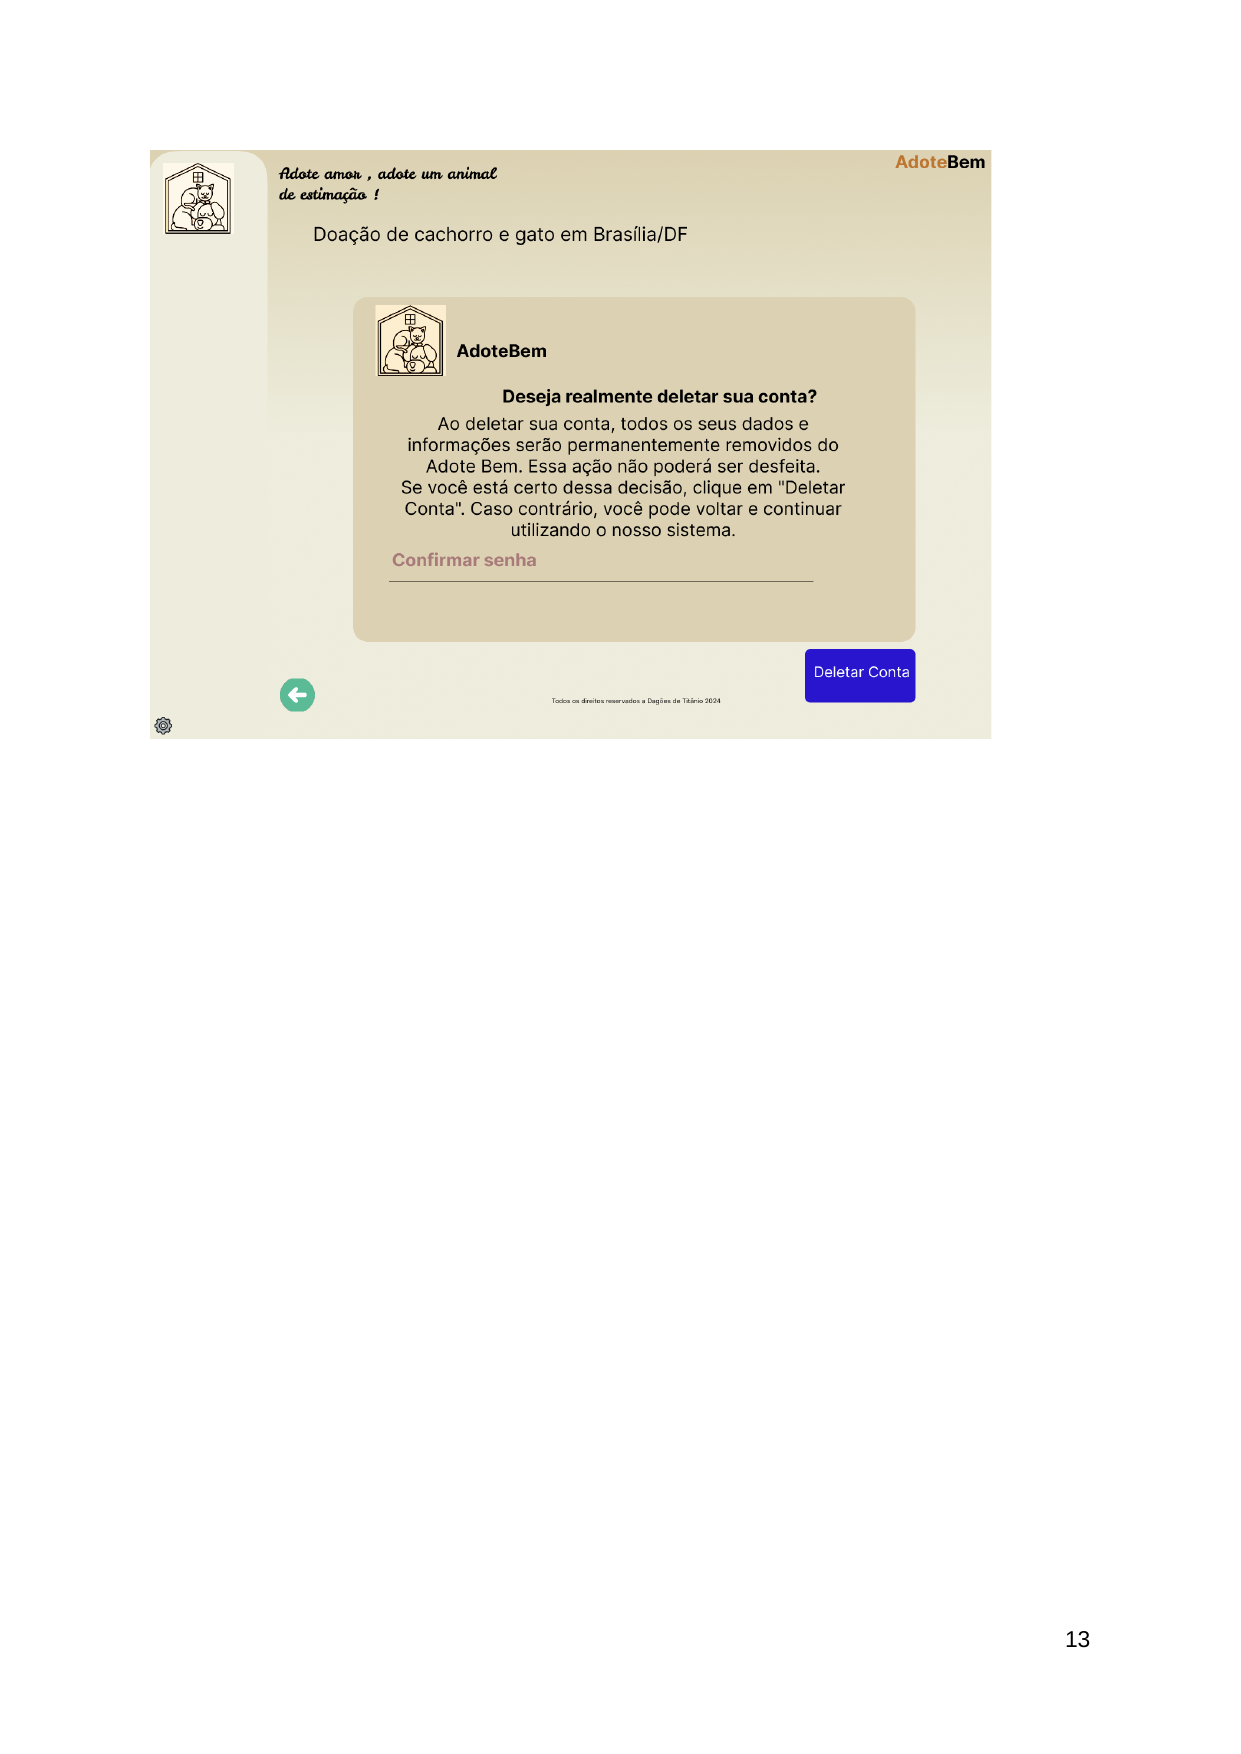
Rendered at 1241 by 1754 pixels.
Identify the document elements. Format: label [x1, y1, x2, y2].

picture [150, 150, 992, 739]
